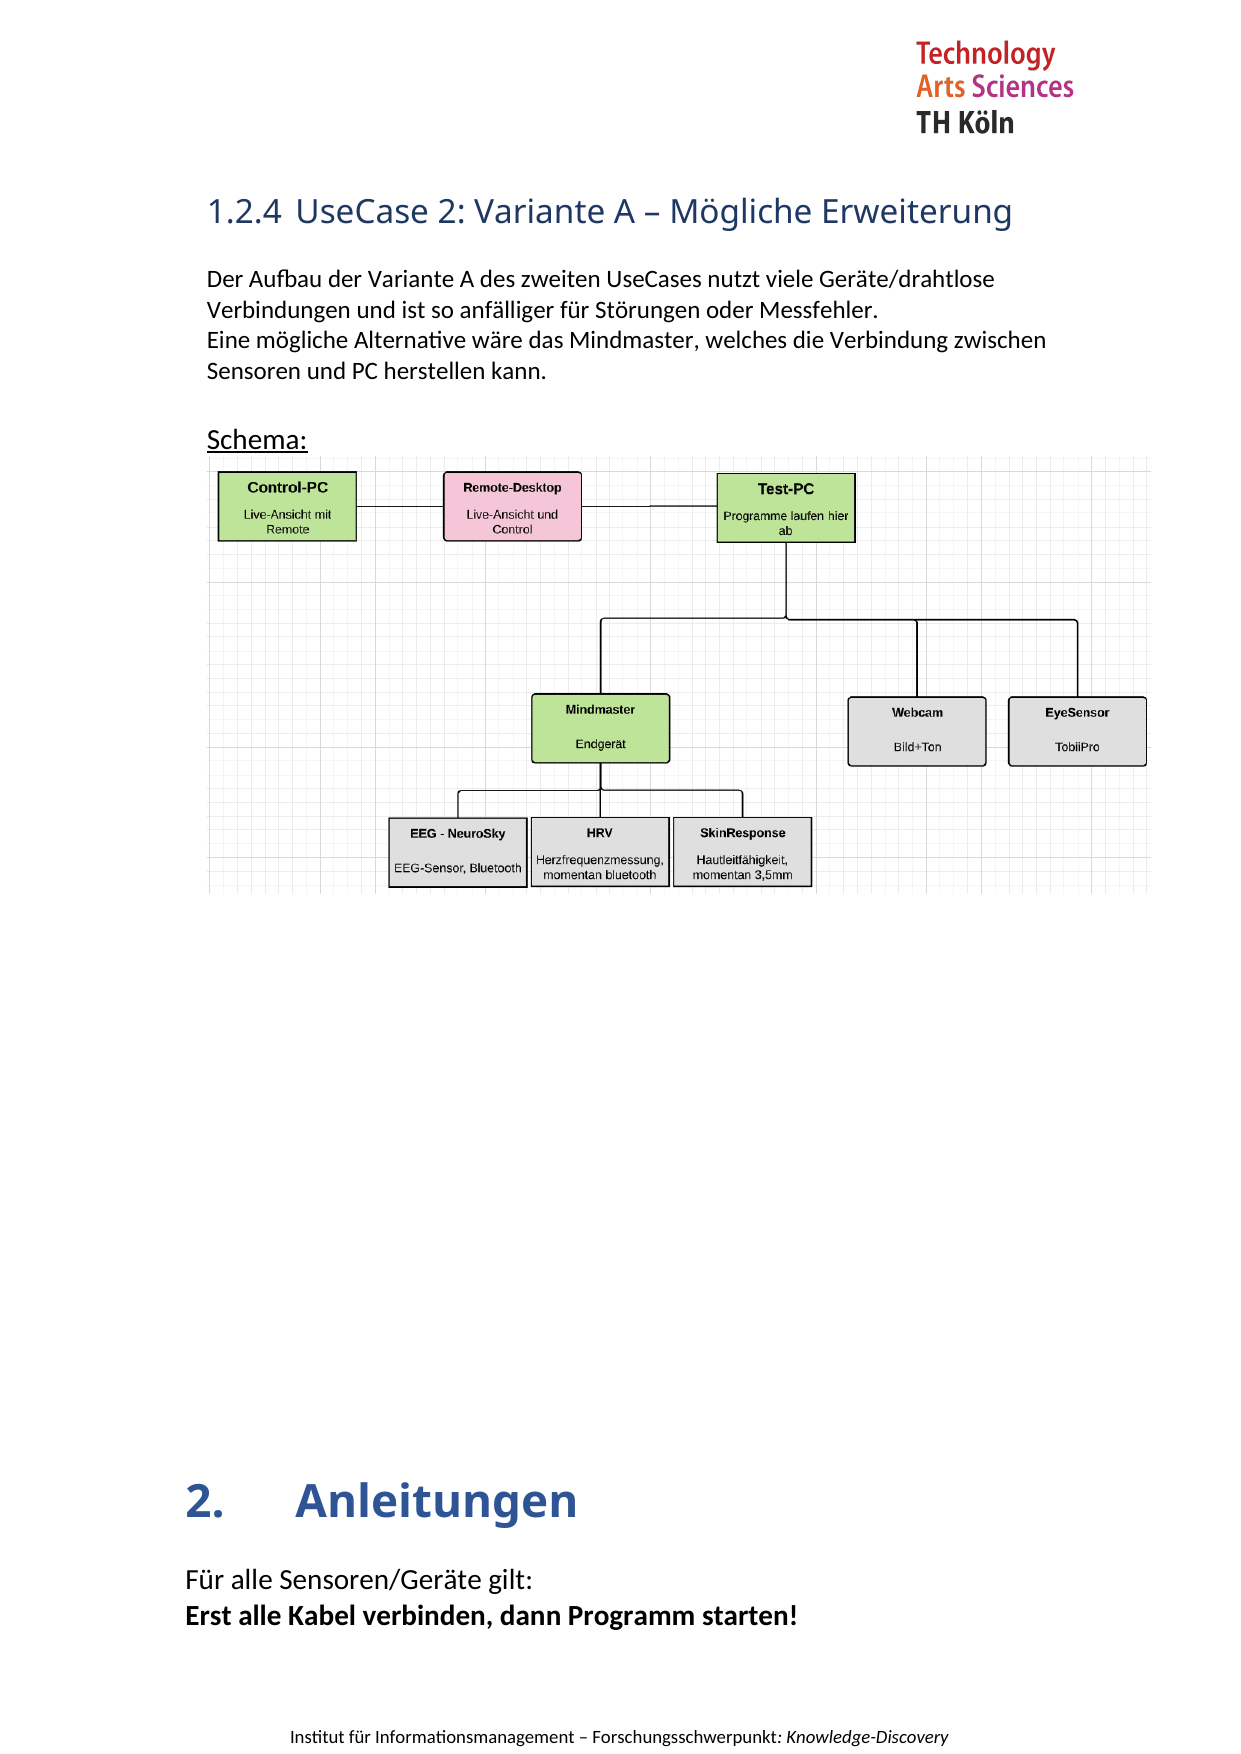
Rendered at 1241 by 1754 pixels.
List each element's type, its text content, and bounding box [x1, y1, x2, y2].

text Erst alle Kabel verbinden, dann Programm starten! [148, 1597, 1093, 1632]
text Für alle Sensoren/Geräte gilt: [148, 1561, 1093, 1597]
subtitle UseCase 2: Variante A – Mögliche Erweiterung [207, 187, 1093, 233]
picture [916, 35, 1087, 144]
text Der Aufbau der Variante A des zweiten UseCases nutzt viele Geräte/drahtlose Verbindungen und ist so anfälliger für Störungen oder Messfehler. [207, 263, 1093, 324]
subtitle Anleitungen [185, 1468, 1093, 1531]
picture [206, 456, 1152, 894]
text Eine mögliche Alternative wäre das Mindmaster, welches die Verbindung zwischen Sensoren und PC herstellen kann. [207, 324, 1093, 385]
text Schema: [207, 421, 1093, 456]
